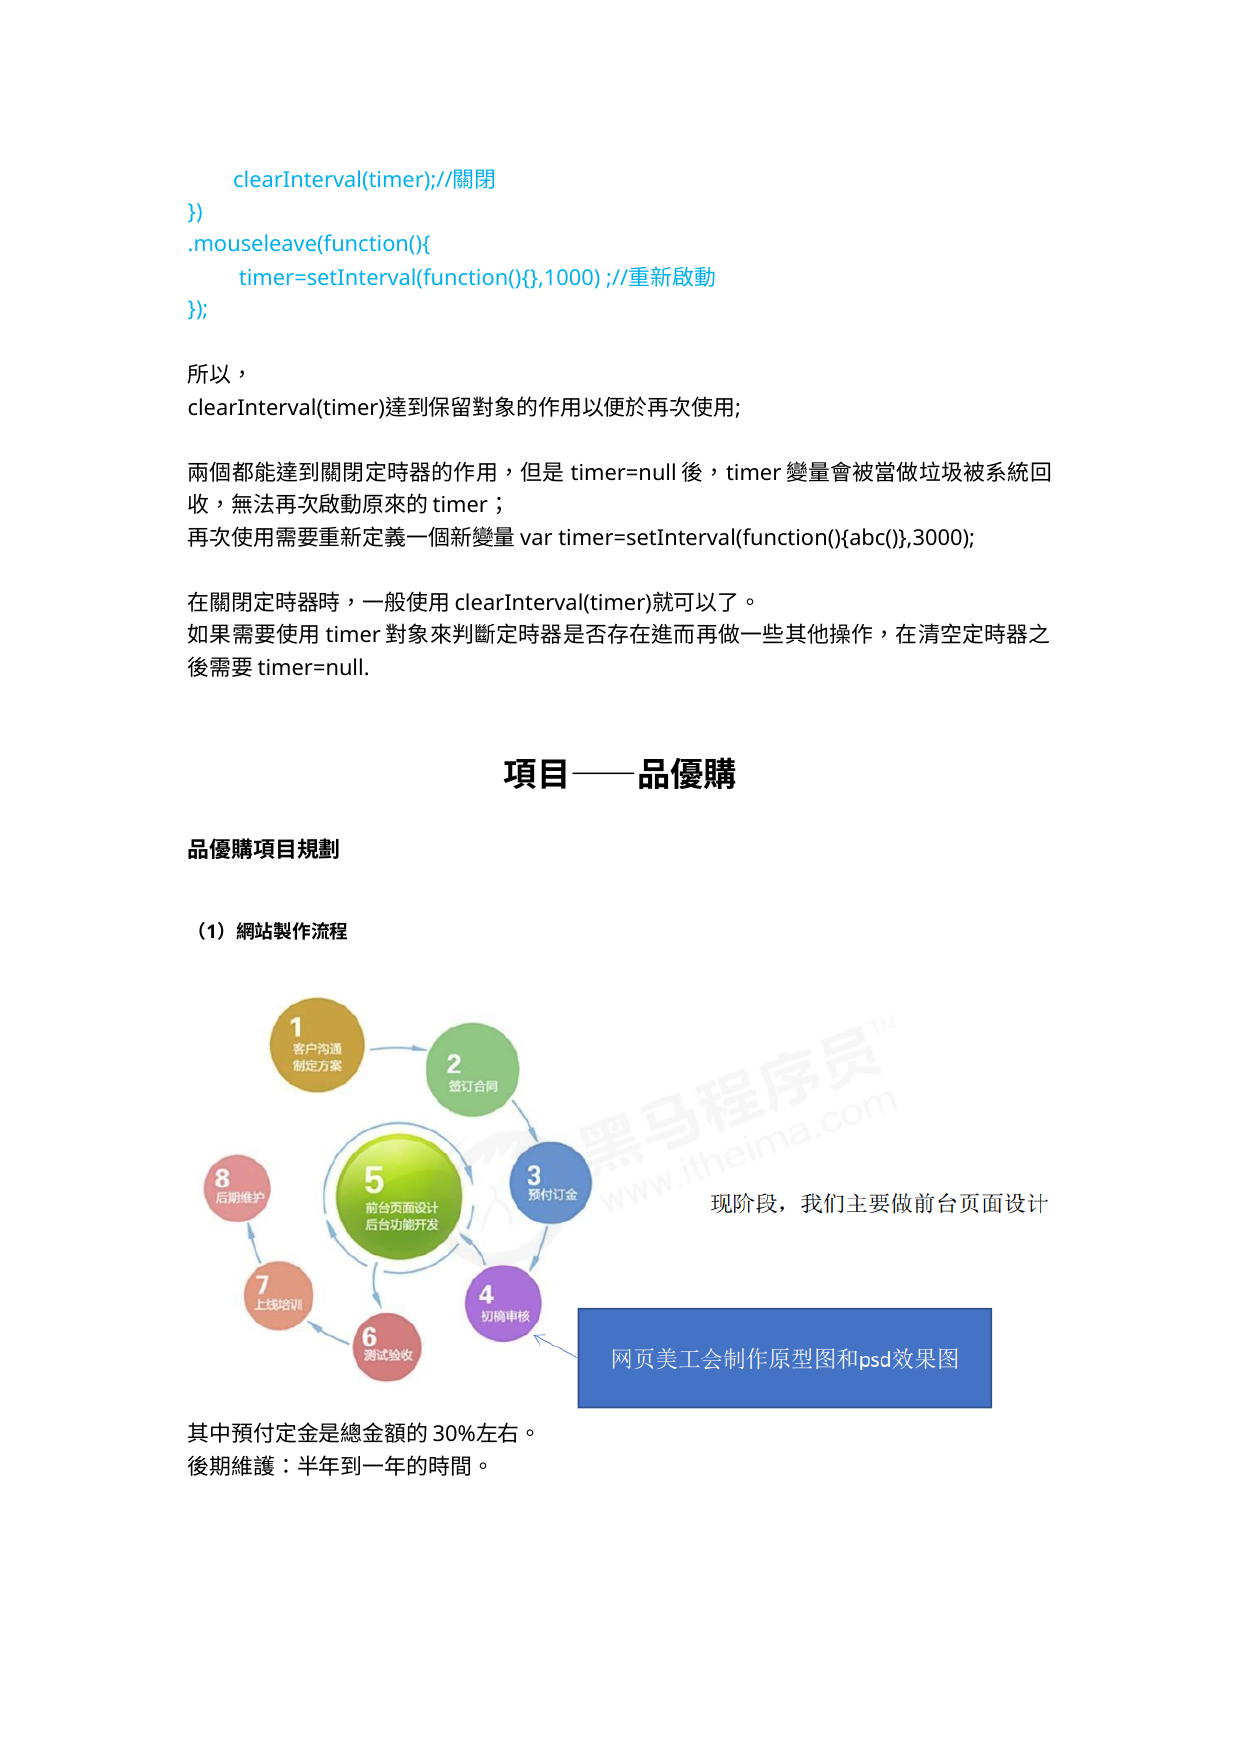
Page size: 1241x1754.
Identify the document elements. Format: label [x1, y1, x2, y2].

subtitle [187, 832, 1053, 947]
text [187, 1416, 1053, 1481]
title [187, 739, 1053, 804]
picture [187, 993, 1052, 1415]
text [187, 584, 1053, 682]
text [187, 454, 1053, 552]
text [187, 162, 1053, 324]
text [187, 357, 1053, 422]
